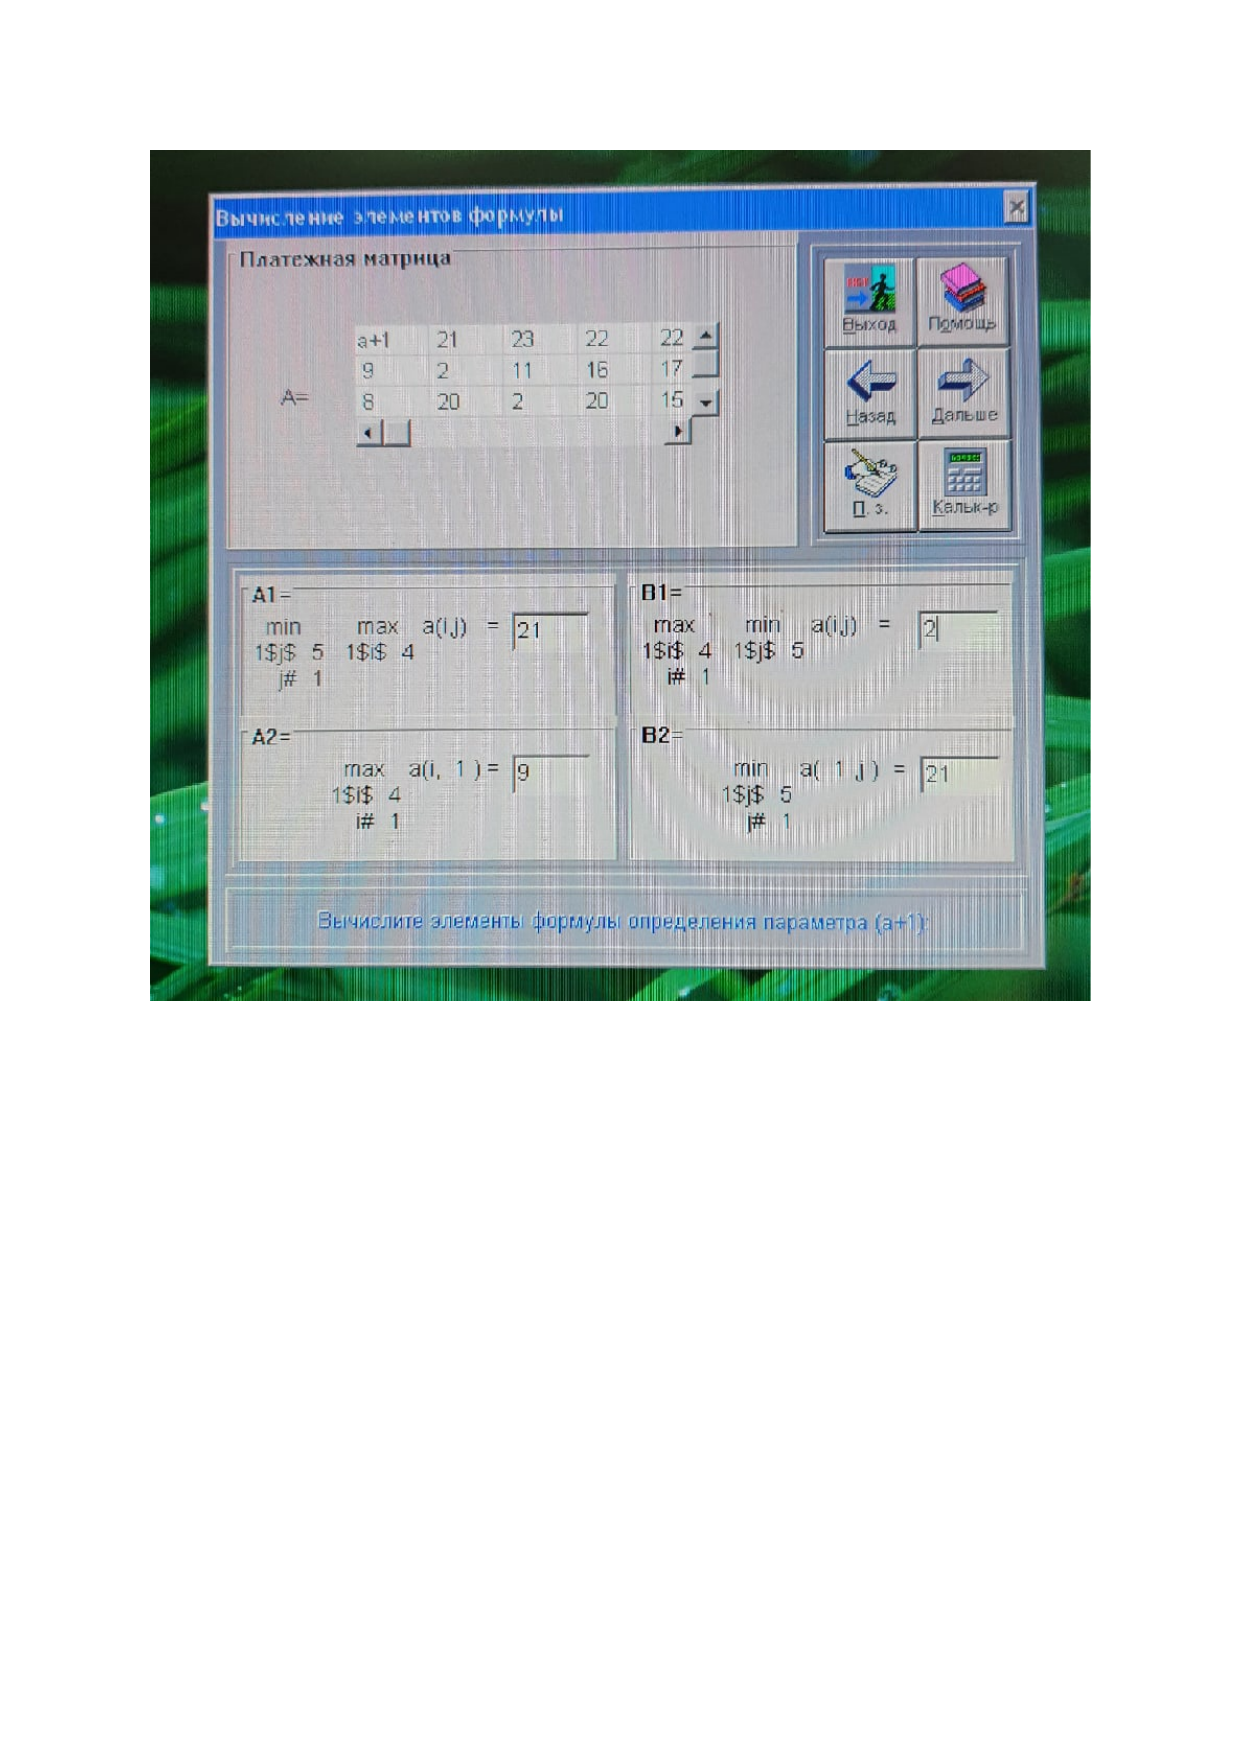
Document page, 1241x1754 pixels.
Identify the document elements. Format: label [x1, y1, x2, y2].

picture [150, 150, 1091, 1001]
